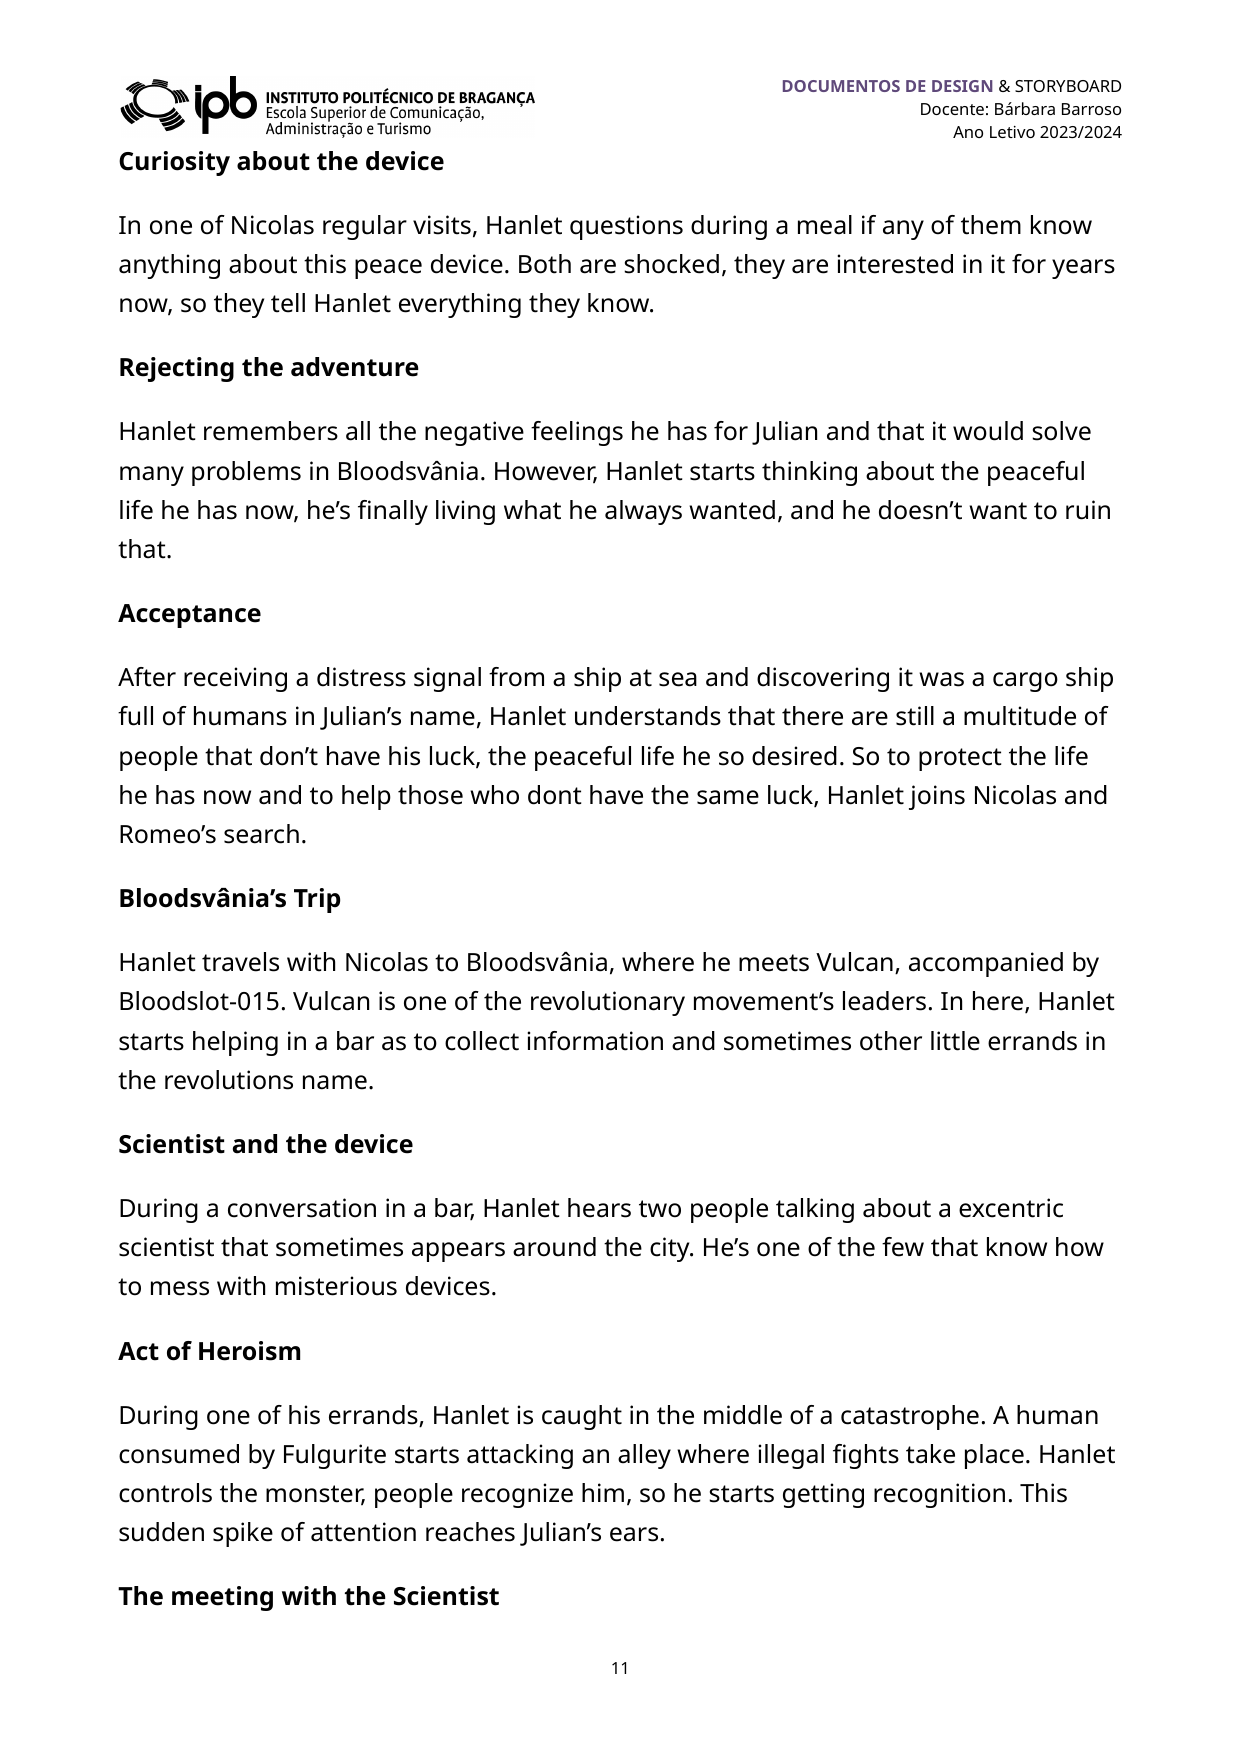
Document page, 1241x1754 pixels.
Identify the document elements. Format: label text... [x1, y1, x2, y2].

text Act of Heroism [118, 1333, 1122, 1367]
text Curiosity about the device [118, 143, 1122, 177]
text Scientist and the device [118, 1126, 1122, 1161]
picture [120, 76, 535, 138]
text During one of his errands, Hanlet is caught in the middle of a catastrophe. A human consumed by Fulgurite starts attacking an alley where illegal fights take place. Hanlet controls the monster, people recognize him, so he starts getting recognition. This sudden spike of attention reaches Julian’s ears. [118, 1397, 1122, 1549]
text Bloodsvânia’s Trip [118, 881, 1122, 915]
text In one of Nicolas regular visits, Hanlet questions during a meal if any of them know anything about this peace device. Both are shocked, they are interested in it for years now, so they tell Hanlet everything they know. [118, 207, 1122, 320]
text After receiving a distress signal from a ship at sea and discovering it was a cargo ship full of humans in Julian’s name, Hanlet understands that there are still a multitude of people that don’t have his luck, the peaceful life he so desired. So to protect the life he has now and to help those who dont have the same luck, Hanlet joins Nicolas and Romeo’s search. [118, 660, 1122, 851]
text Acceptance [118, 596, 1122, 630]
text Rejecting the adventure [118, 350, 1122, 384]
text Hanlet remembers all the negative feelings he has for Julian and that it would solve many problems in Bloodsvânia. However, Hanlet starts thinking about the peaceful life he has now, he’s finally living what he always wanted, and he doesn’t want to ruin that. [118, 414, 1122, 566]
text Hanlet travels with Nicolas to Bloodsvânia, where he meets Vulcan, accompanied by Bloodslot-015. Vulcan is one of the revolutionary movement’s leaders. In here, Hanlet starts helping in a bar as to collect information and sometimes other little errands in the revolutions name. [118, 945, 1122, 1096]
text During a conversation in a bar, Hanlet hears two people talking about a excentric scientist that sometimes appears around the city. He’s one of the few that know how to mess with misterious devices. [118, 1191, 1122, 1303]
text The meeting with the Scientist [118, 1579, 1122, 1613]
